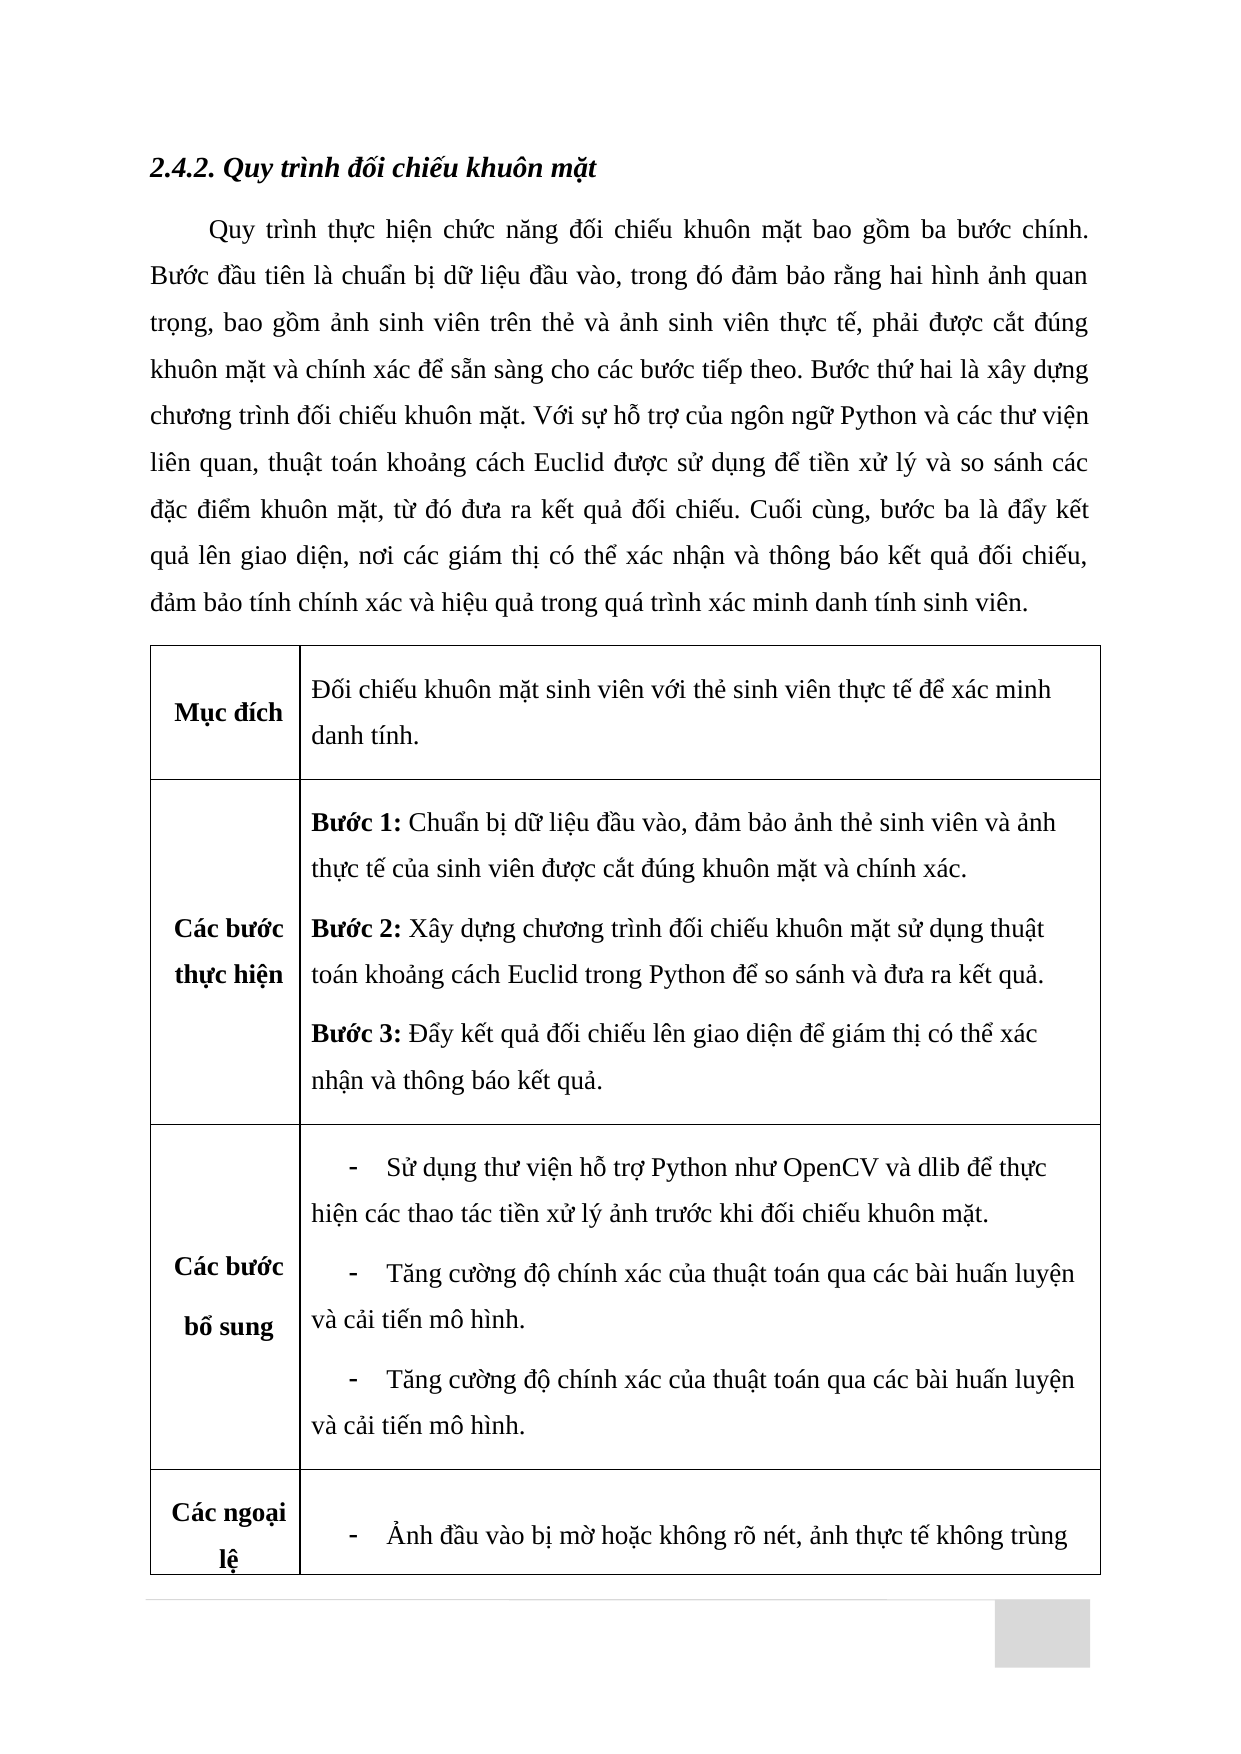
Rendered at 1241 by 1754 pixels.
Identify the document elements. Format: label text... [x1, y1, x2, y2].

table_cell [301, 1470, 1100, 1574]
table_cell Các bước thực hiện [151, 780, 299, 1123]
table_cell Các ngoại lệ [151, 1470, 299, 1574]
table_cell Các bước bổ sung [151, 1125, 299, 1469]
table_cell Bước 1: Chuẩn bị dữ liệu đầu vào, đảm bảo ảnh thẻ sinh viên và ảnh thực tế của sinh viên được cắt đúng khuôn mặt và chính xác. Bước 2: Xây dựng chương trình đối chiếu khuôn mặt sử dụng thuật toán khoảng cách Euclid trong Python để so sánh và đưa ra kết quả. Bước 3: Đẩy kết quả đối chiếu lên giao diện để giám thị có thể xác nhận và thông báo kết quả. [301, 780, 1100, 1123]
table_header Mục đích [151, 646, 299, 778]
text Quy trình thực hiện chức năng đối chiếu khuôn mặt bao gồm ba bước chính. Bước đầu tiên là chuẩn bị dữ liệu đầu vào, trong đó đảm bảo rằng hai hình ảnh quan trọng, bao gồm ảnh sinh viên trên thẻ và ảnh sinh viên thực tế, phải được cắt đúng khuôn mặt và chính xác để sẵn sàng cho các bước tiếp theo. Bước thứ hai là xây dựng chương trình đối chiếu khuôn mặt. Với sự hỗ trợ của ngôn ngữ Python và các thư viện liên quan, thuật toán khoảng cách Euclid được sử dụng để tiền xử lý và so sánh các đặc điểm khuôn mặt, từ đó đưa ra kết quả đối chiếu. Cuối cùng, bước ba là đẩy kết quả lên giao diện, nơi các giám thị có thể xác nhận và thông báo kết quả đối chiếu, đảm bảo tính chính xác và hiệu quả trong quá trình xác minh danh tính sinh viên. [150, 213, 1090, 617]
table_header Đối chiếu khuôn mặt sinh viên với thẻ sinh viên thực tế để xác minh danh tính. [301, 646, 1100, 778]
table_cell Sử dụng thư viện hỗ trợ Python như OpenCV và dlib để thực hiện các thao tác tiền xử lý ảnh trước khi đối chiếu khuôn mặt. Tăng cường độ chính xác của thuật toán qua các bài huấn luyện và cải tiến mô hình. Tăng cường độ chính xác của thuật toán qua các bài huấn luyện và cải tiến mô hình. [301, 1125, 1100, 1469]
text Quy trình đối chiếu khuôn mặt [150, 150, 1090, 183]
